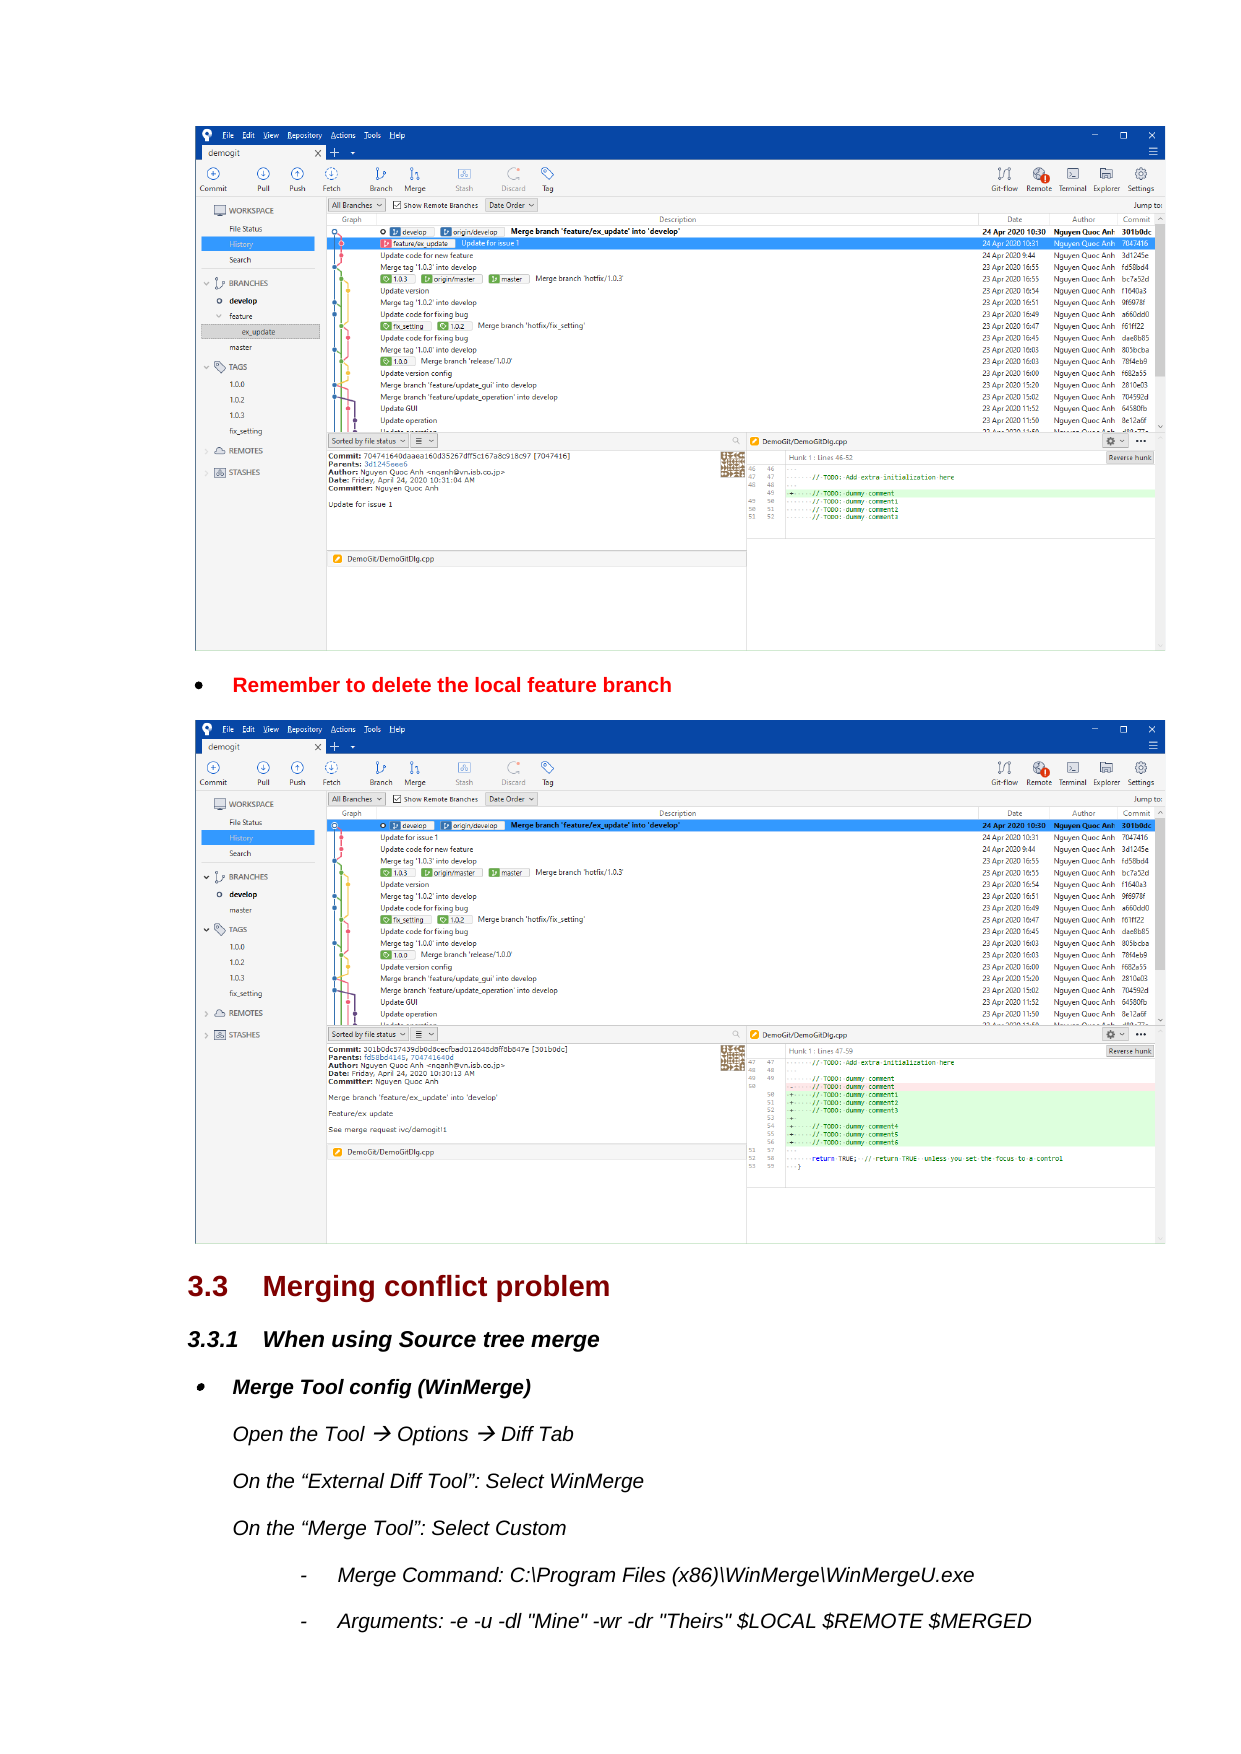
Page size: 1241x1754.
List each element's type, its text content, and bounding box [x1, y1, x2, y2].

subtitle Merging conflict problem [187, 1269, 1120, 1303]
list Merge Tool config (WinMerge) [195, 1375, 1120, 1399]
picture [195, 720, 1166, 1244]
text On the “External Diff Tool”: Select WinMerge [232, 1469, 1120, 1493]
list Merge Command: C:\Program Files (x86)\WinMerge\WinMergeU.exe [300, 1562, 1120, 1586]
text Open the Tool Options Diff Tab [232, 1422, 1120, 1446]
picture [195, 126, 1166, 651]
list Remember to delete the local feature branch [195, 673, 1120, 697]
list Arguments: -e -u -dl "Mine" -wr -dr "Theirs" $LOCAL $REMOTE $MERGED [300, 1609, 1120, 1633]
subtitle When using Source tree merge [187, 1326, 1120, 1352]
text On the “Merge Tool”: Select Custom [232, 1516, 1120, 1539]
